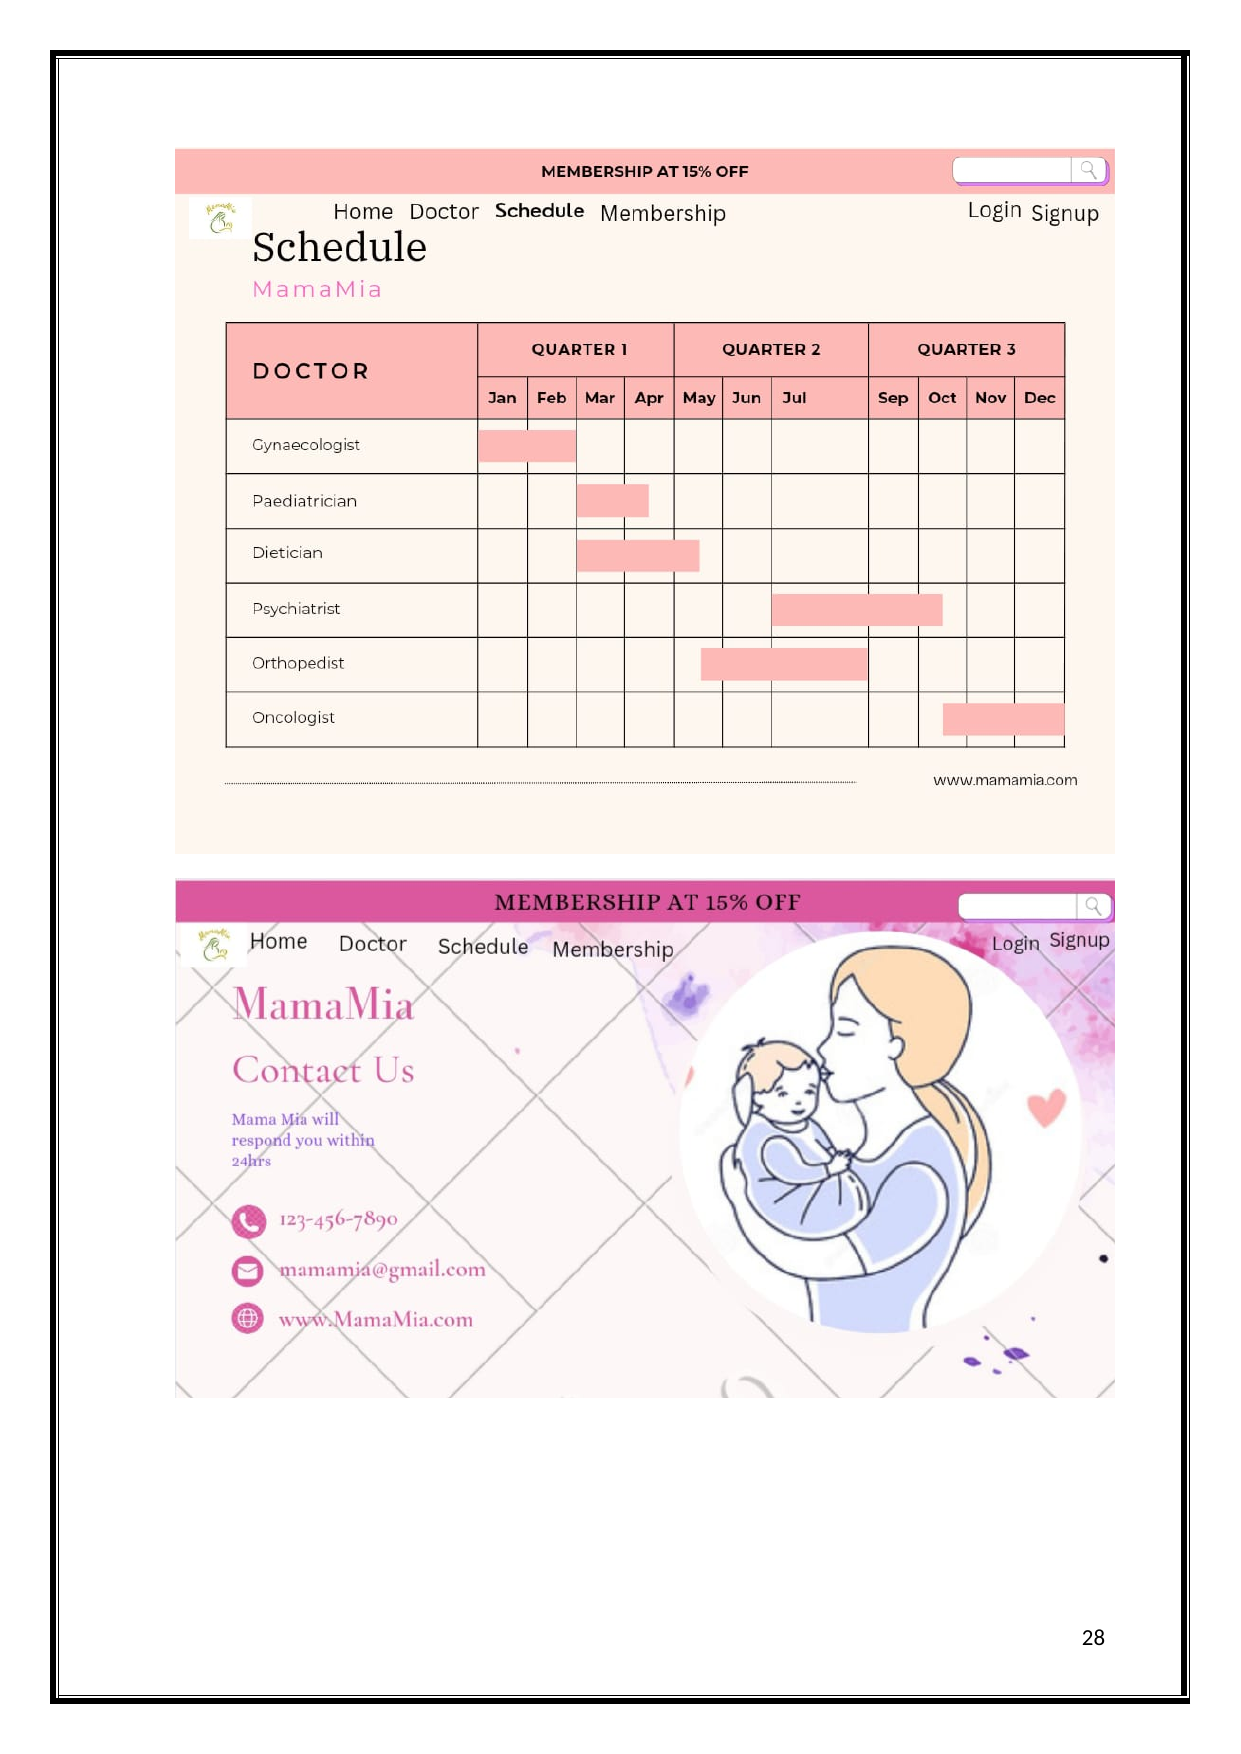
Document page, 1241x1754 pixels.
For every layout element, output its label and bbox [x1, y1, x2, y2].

picture [175, 147, 1115, 854]
picture [175, 878, 1115, 1398]
